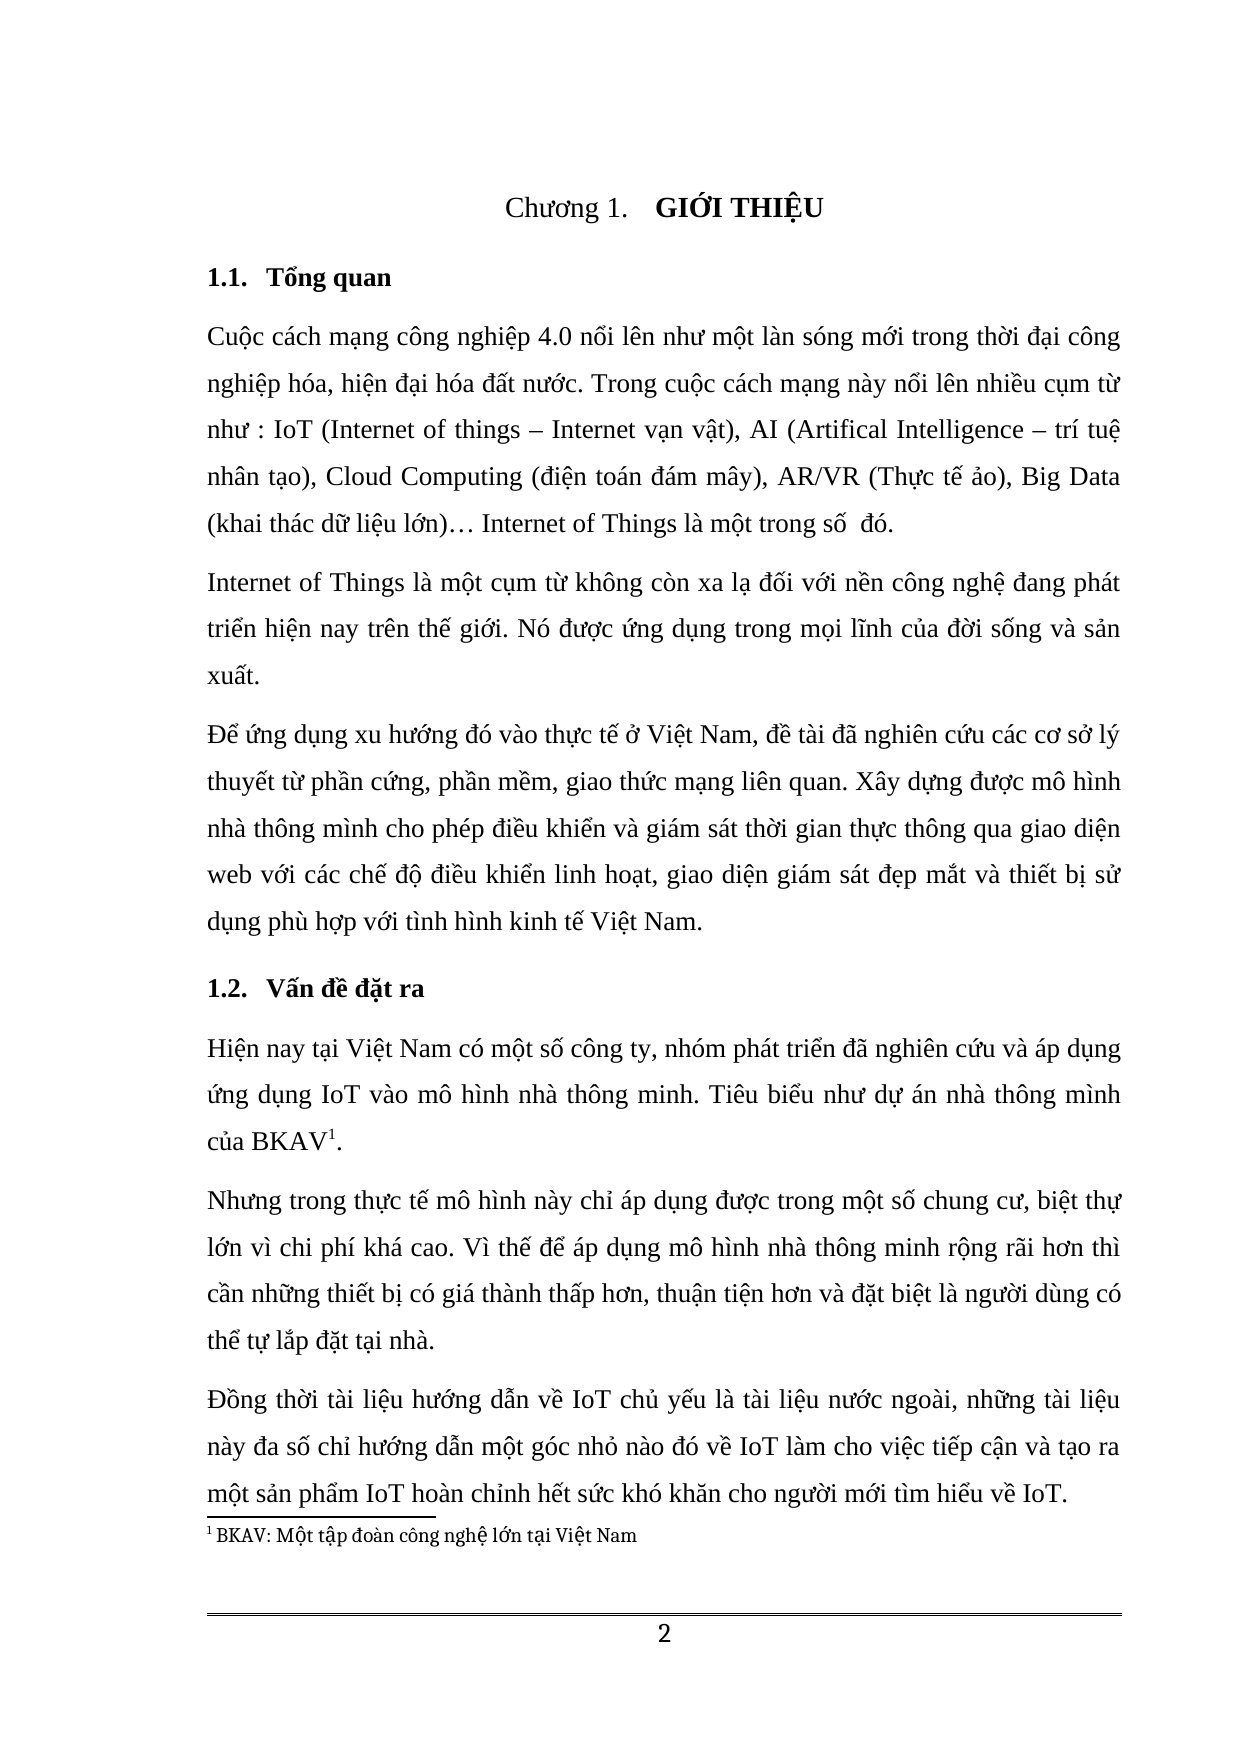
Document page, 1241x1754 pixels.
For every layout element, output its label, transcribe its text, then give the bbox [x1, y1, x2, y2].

subtitle Tổng quan [207, 261, 1122, 292]
text Nhưng trong thực tế mô hình này chỉ áp dụng được trong một số chung cư, biệt thự lớn vì chi phí khá cao. Vì thế để áp dụng mô hình nhà thông minh rộng rãi hơn thì cần những thiết bị có giá thành thấp hơn, thuận tiện hơn và đặt biệt là người dùng có thể tự lắp đặt tại nhà. [207, 1184, 1122, 1355]
text Hiện nay tại Việt Nam có một số công ty, nhóm phát triển đã nghiên cứu và áp dụng ứng dụng IoT vào mô hình nhà thông minh. Tiêu biểu như dự án nhà thông mình của BKAV. [207, 1032, 1122, 1156]
text Internet of Things là một cụm từ không còn xa lạ đối với nền công nghệ đang phát triển hiện nay trên thế giới. Nó được ứng dụng trong mọi lĩnh của đời sống và sản xuất. [207, 566, 1122, 690]
subtitle Vấn đề đặt ra [207, 972, 1122, 1004]
text Đồng thời tài liệu hướng dẫn về IoT chủ yếu là tài liệu nước ngoài, những tài liệu này đa số chỉ hướng dẫn một góc nhỏ nào đó về IoT làm cho việc tiếp cận và tạo ra một sản phẩm IoT hoàn chỉnh hết sức khó khăn cho người mới tìm hiểu về IoT. [207, 1383, 1122, 1508]
text Để ứng dụng xu hướng đó vào thực tế ở Việt Nam, đề tài đã nghiên cứu các cơ sở lý thuyết từ phần cứng, phần mềm, giao thức mạng liên quan. Xây dựng được mô hình nhà thông mình cho phép điều khiển và giám sát thời gian thực thông qua giao diện web với các chế độ điều khiển linh hoạt, giao diện giám sát đẹp mắt và thiết bị sử dụng phù hợp với tình hình kinh tế Việt Nam. [207, 718, 1122, 936]
text Cuộc cách mạng công nghiệp 4.0 nổi lên như một làn sóng mới trong thời đại công nghiệp hóa, hiện đại hóa đất nước. Trong cuộc cách mạng này nổi lên nhiều cụm từ như : IoT (Internet of things – Internet vạn vật), AI (Artifical Intelligence – trí tuệ nhân tạo), Cloud Computing (điện toán đám mây), AR/VR (Thực tế ảo), Big Data (khai thác dữ liệu lớn)… Internet of Things là một trong số đó. [207, 320, 1122, 538]
subtitle GIỚI THIỆU [207, 190, 1122, 223]
